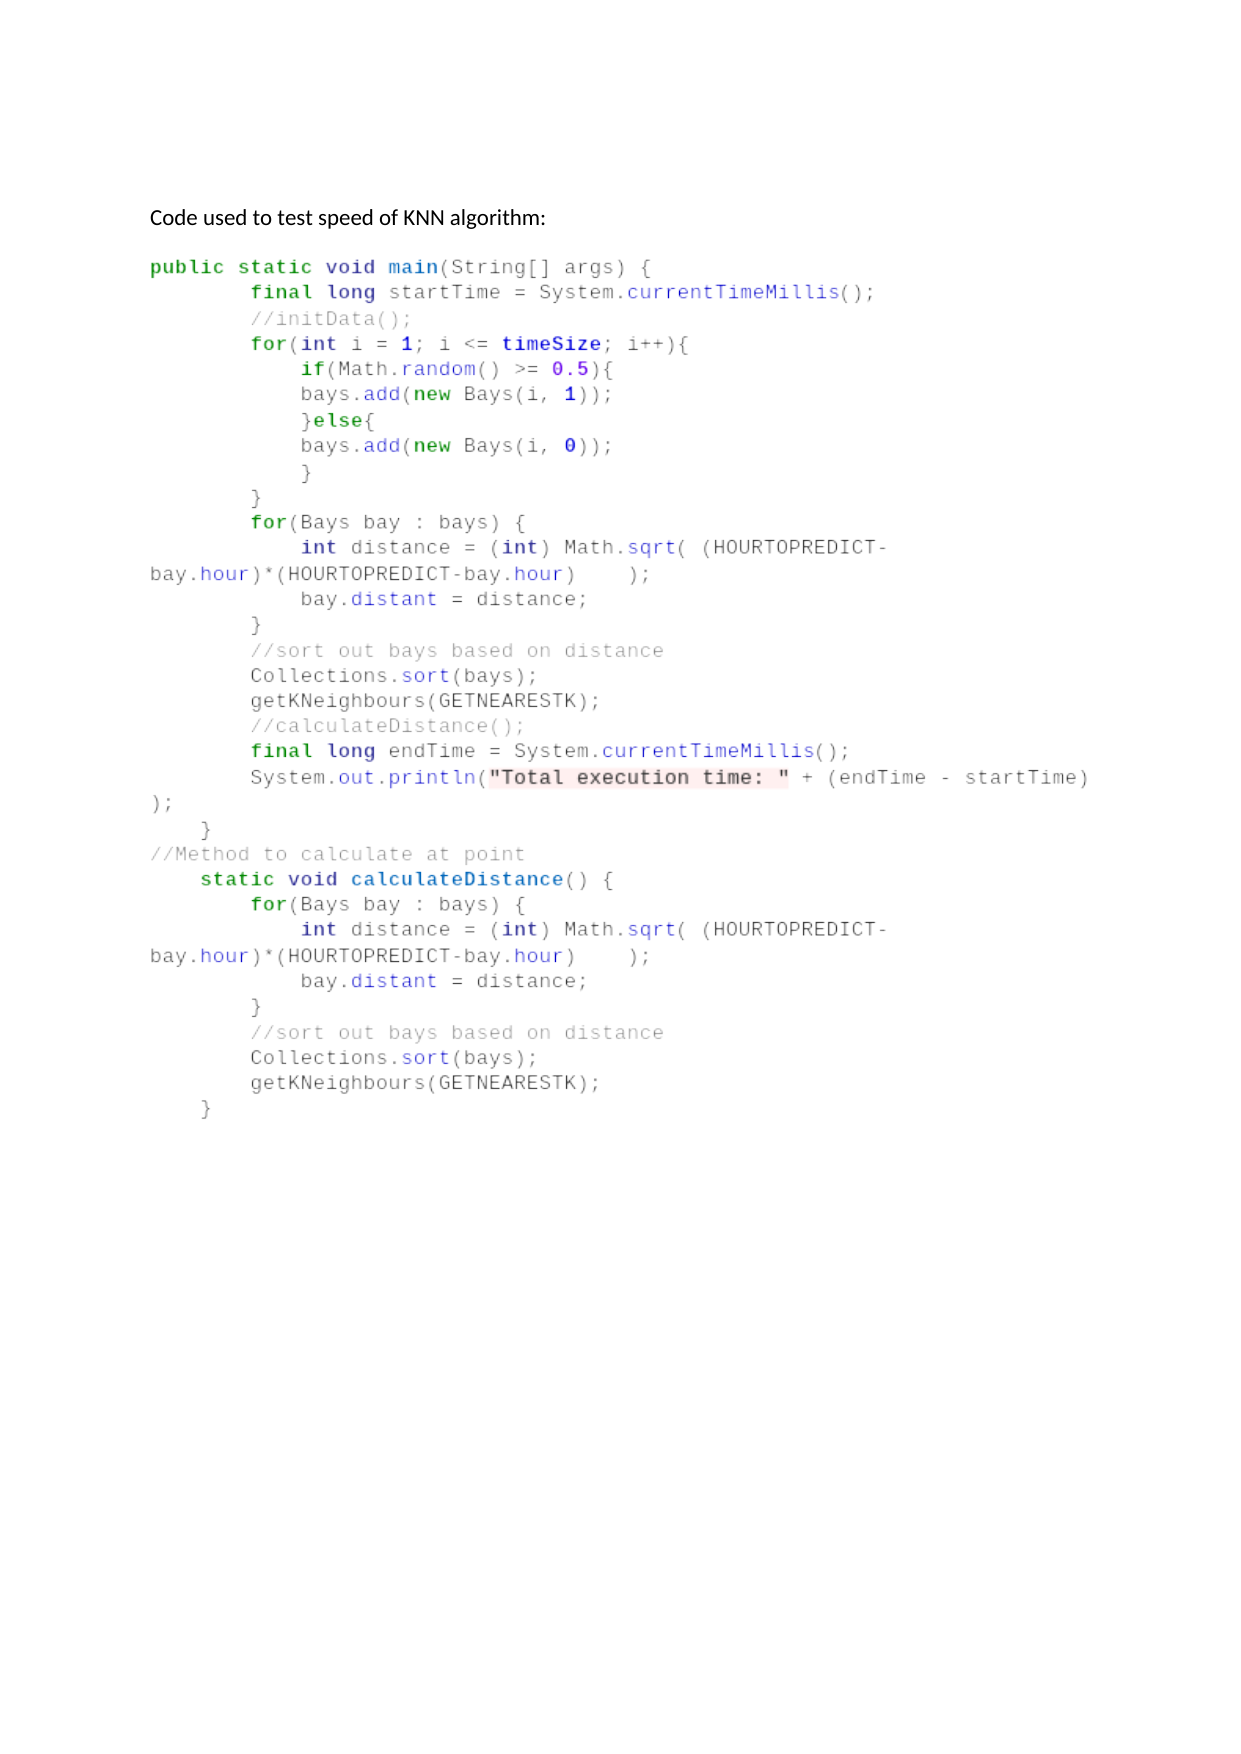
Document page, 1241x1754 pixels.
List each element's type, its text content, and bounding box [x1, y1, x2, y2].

text Code used to test speed of KNN algorithm: [150, 203, 1090, 231]
